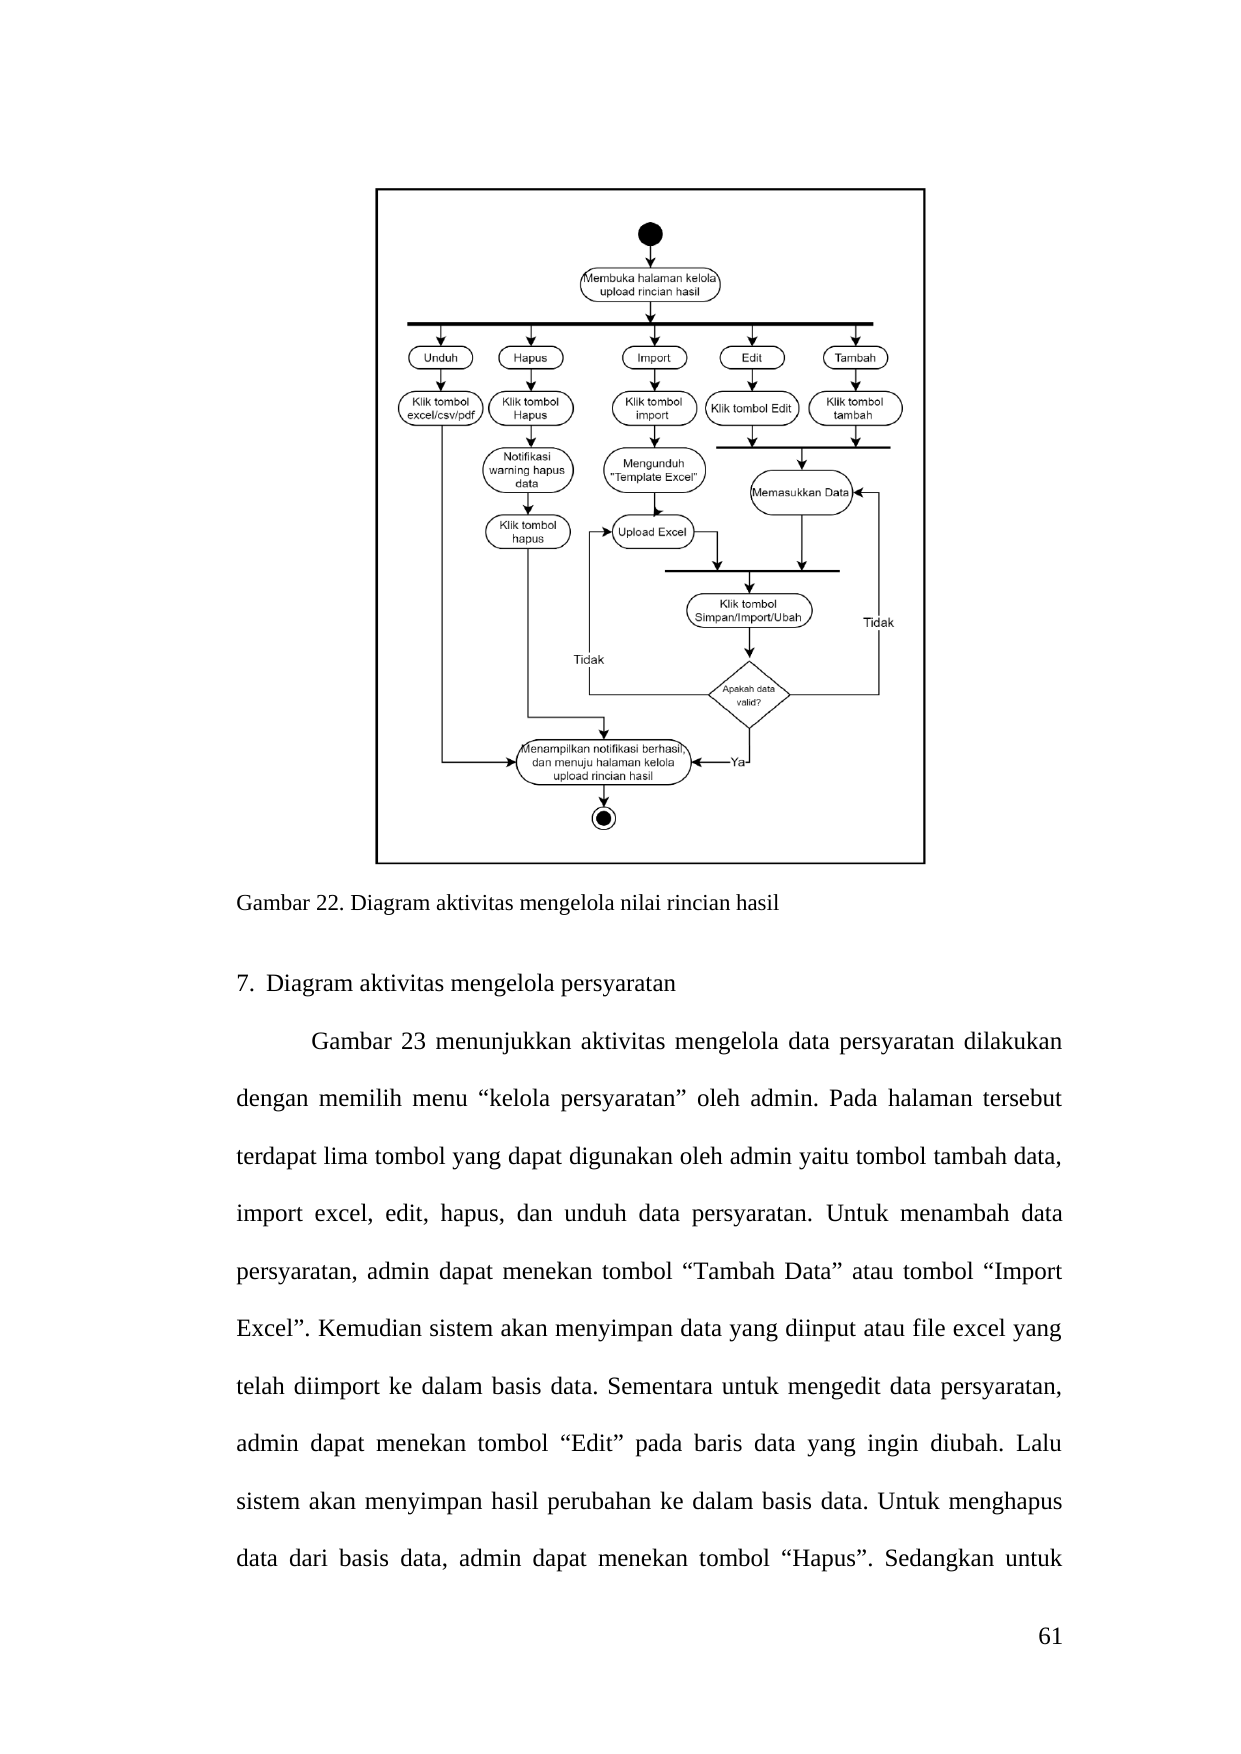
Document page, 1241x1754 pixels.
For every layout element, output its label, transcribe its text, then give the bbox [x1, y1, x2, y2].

text Gambar 22. Diagram aktivitas mengelola nilai rincian hasil [236, 889, 1063, 916]
list Diagram aktivitas mengelola persyaratan [236, 968, 1063, 997]
picture [363, 177, 936, 877]
